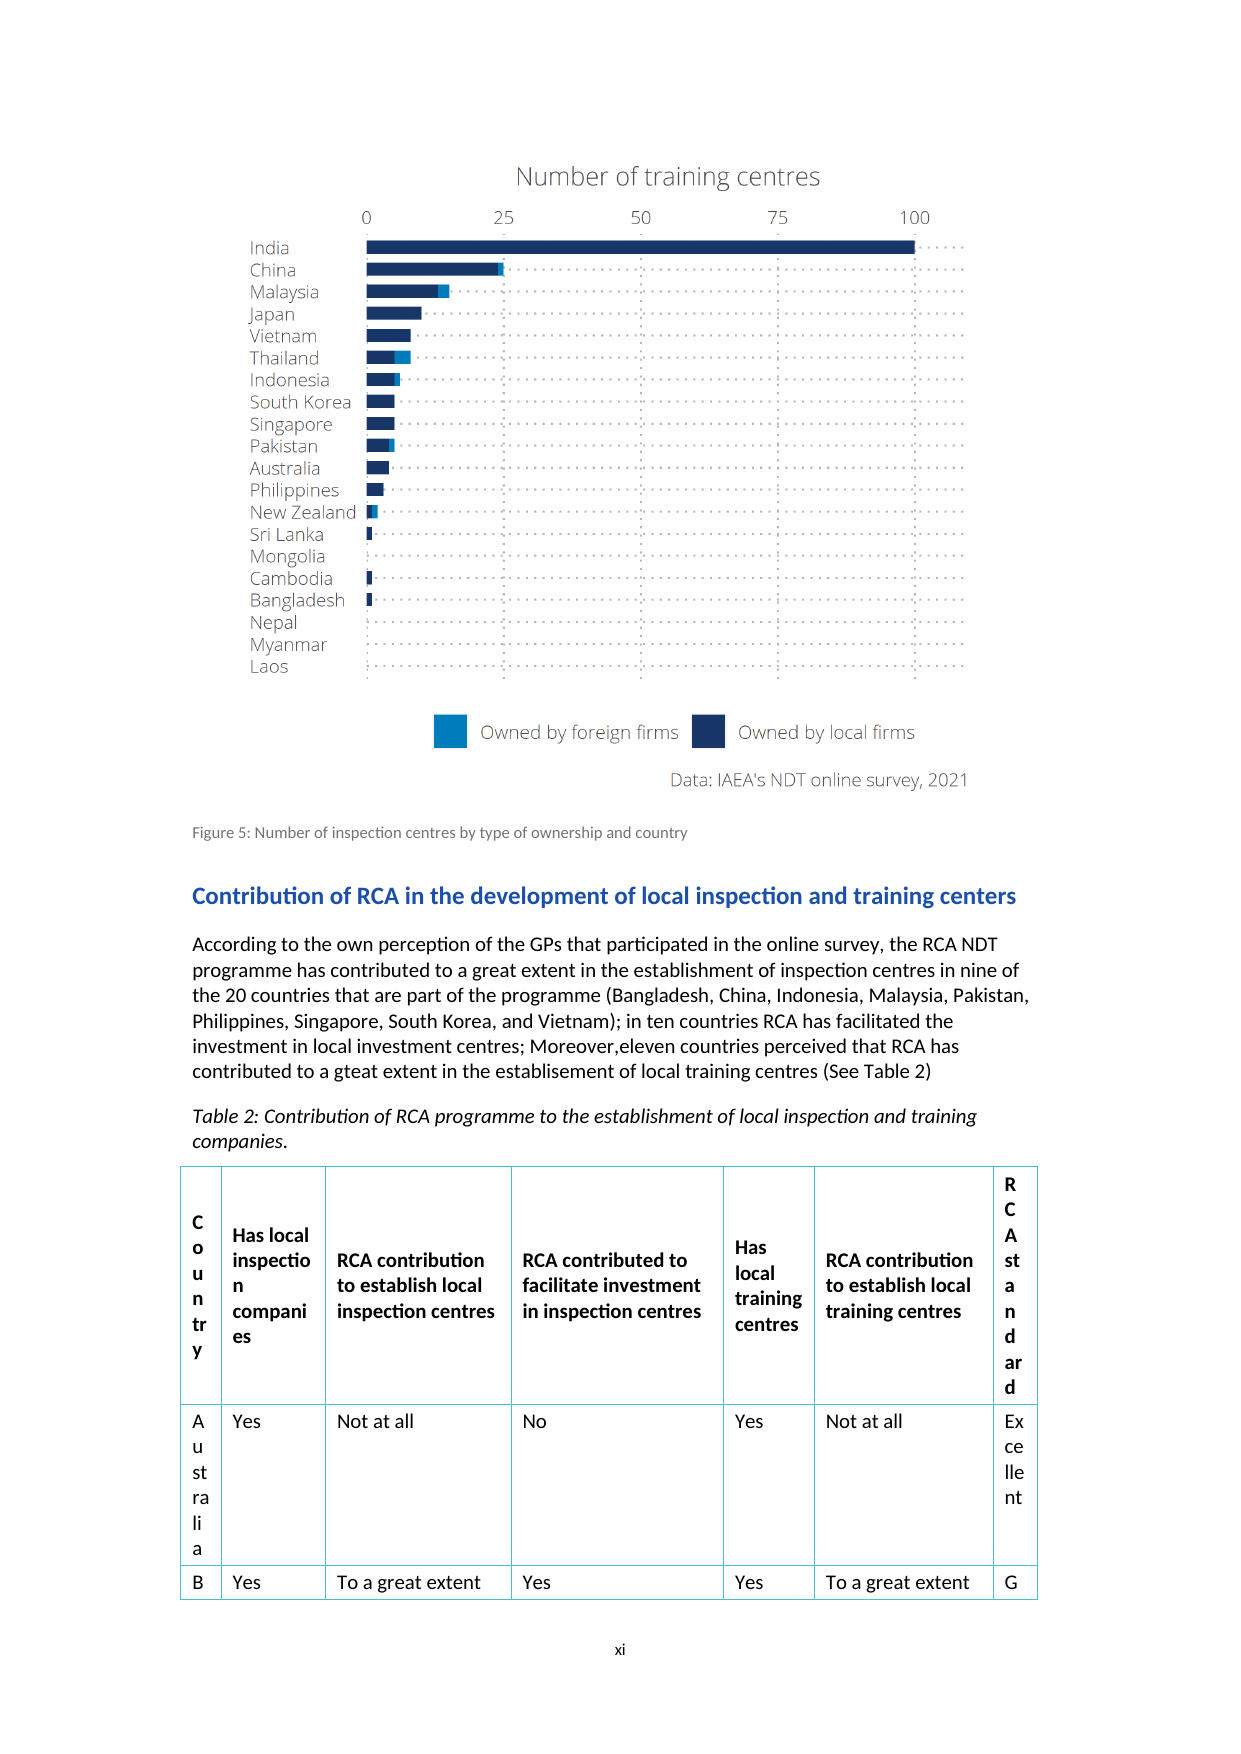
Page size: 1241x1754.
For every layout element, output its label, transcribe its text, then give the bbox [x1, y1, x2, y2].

table_cell To a great extent [326, 1566, 511, 1598]
table_header Country [181, 1167, 221, 1403]
table_cell No [512, 1405, 723, 1564]
table_cell Yes [724, 1405, 814, 1564]
table_cell Yes [222, 1405, 325, 1564]
table_header RCA contribution to establish local inspection centres [326, 1167, 511, 1403]
table_cell Not at all [815, 1405, 993, 1564]
picture [210, 150, 981, 802]
table_header RCA contributed to facilitate investment in inspection centres [512, 1167, 723, 1403]
text Table 2: Contribution of RCA programme to the establishment of local inspection and training companies. [192, 1103, 1048, 1154]
table_cell To a great extent [815, 1566, 993, 1598]
table_header Has local inspection companies [222, 1167, 325, 1403]
table_cell Bangladesh [181, 1566, 221, 1598]
table_cell Excellent [994, 1405, 1037, 1564]
table_header RCA contribution to establish local training centres [815, 1167, 993, 1403]
table_cell Not at all [326, 1405, 511, 1564]
table_cell Good [994, 1566, 1037, 1598]
table_cell Australia [181, 1405, 221, 1564]
text According to the own perception of the GPs that participated in the online survey, the RCA NDT programme has contributed to a great extent in the establishment of inspection centres in nine of the 20 countries that are part of the programme (Bangladesh, China, Indonesia, Malaysia, Pakistan, Philippines, Singapore, South Korea, and Vietnam); in ten countries RCA has facilitated the investment in local investment centres; Moreover,eleven countries perceived that RCA has contributed to a gteat extent in the establisement of local training centres (See Table 2) [192, 932, 1048, 1084]
subtitle Contribution of RCA in the development of local inspection and training centers [192, 880, 1048, 911]
table_cell Yes [222, 1566, 325, 1598]
text Figure 5: Number of inspection centres by type of ownership and country [192, 822, 1048, 842]
table_header Has local training centres [724, 1167, 814, 1403]
table_header RCA standard [994, 1167, 1037, 1403]
table_cell Yes [724, 1566, 814, 1598]
table_cell Yes [512, 1566, 723, 1598]
